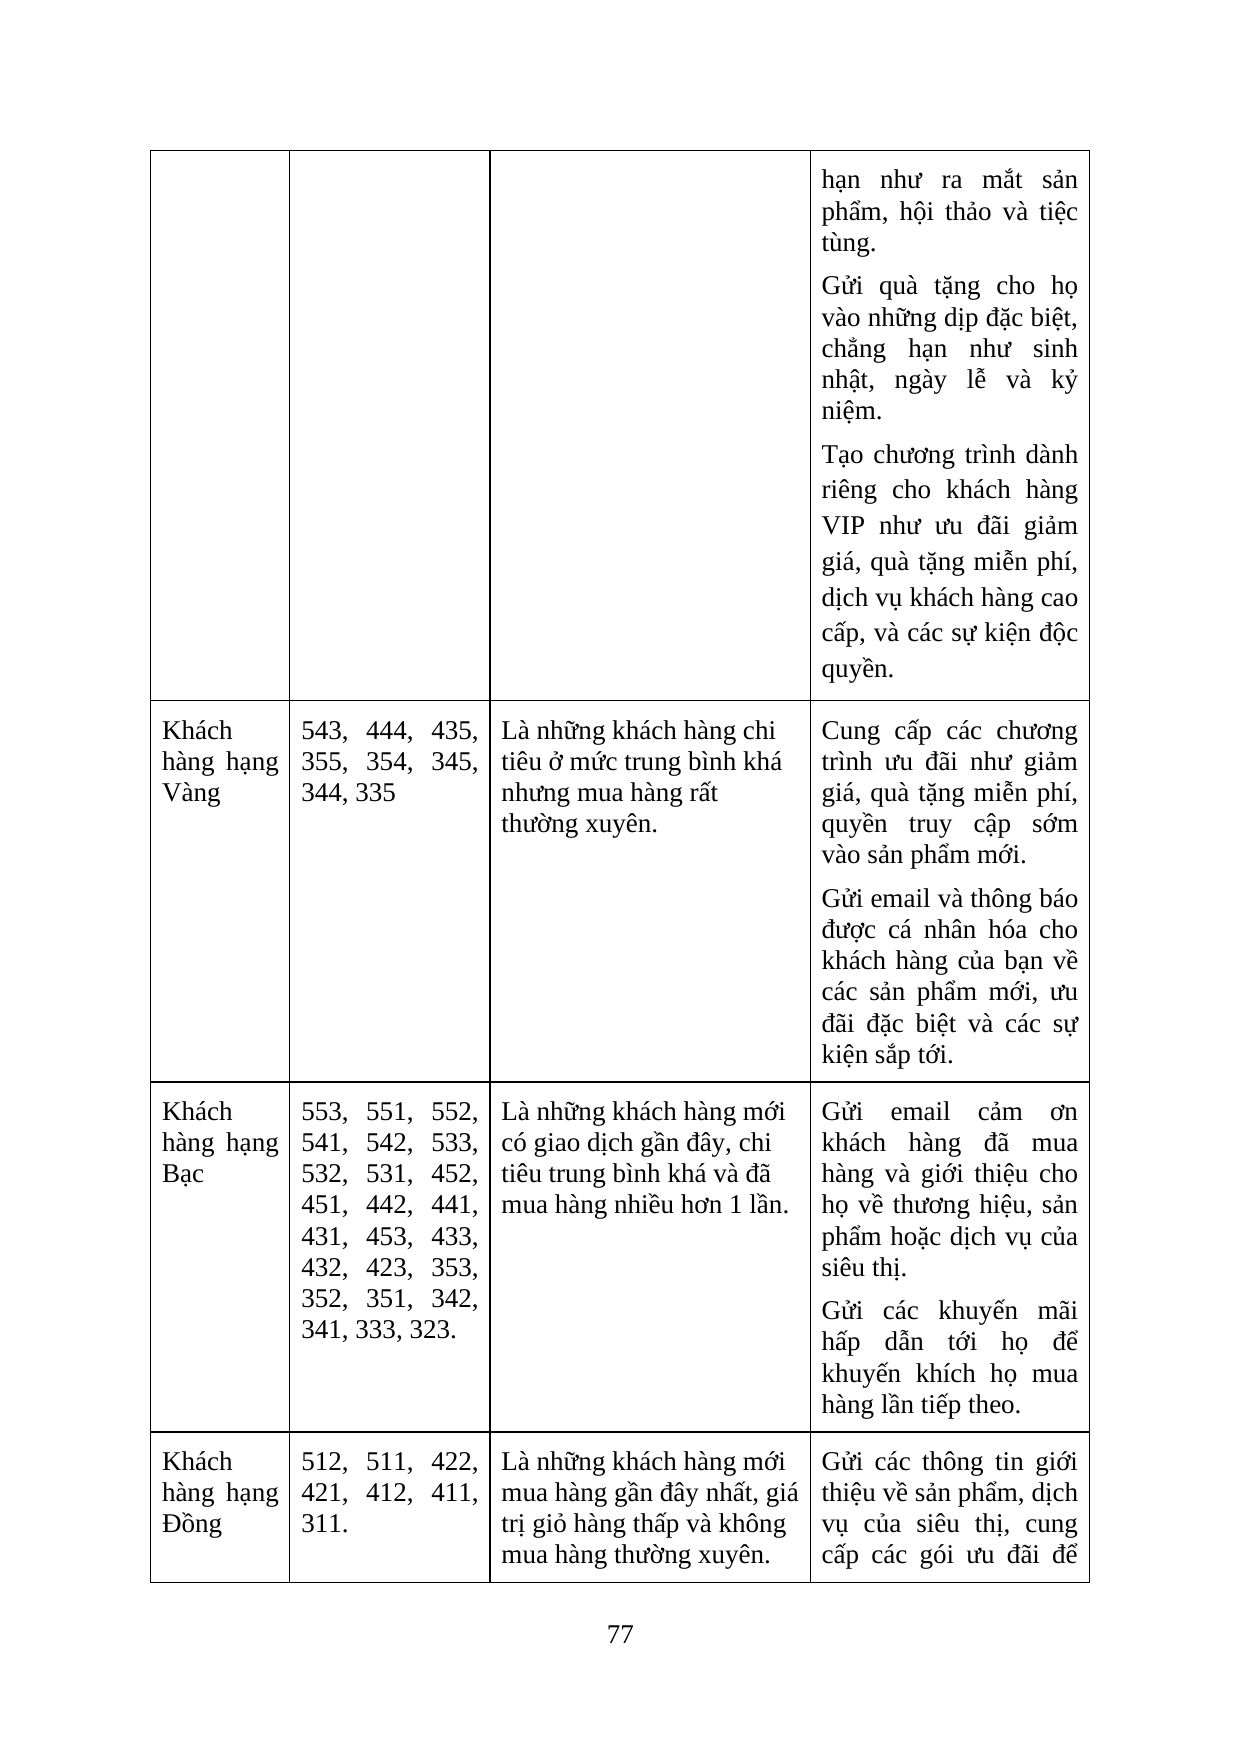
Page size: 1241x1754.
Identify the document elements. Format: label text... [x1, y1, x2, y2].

table_cell 553, 551, 552, 541, 542, 533, 532, 531, 452, 451, 442, 441, 431, 453, 433, 432, 423, 353, 352, 351, 342, 341, 333, 323. [290, 1083, 489, 1431]
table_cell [491, 1433, 810, 1582]
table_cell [811, 1433, 1089, 1582]
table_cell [151, 1433, 289, 1582]
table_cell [151, 151, 289, 700]
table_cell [811, 151, 1089, 700]
table_cell 543, 444, 435, 355, 354, 345, 344, 335 [290, 701, 489, 1081]
table_cell Là những khách hàng chi tiêu ở mức trung bình khá nhưng mua hàng rất thường xuyên. [491, 701, 810, 1081]
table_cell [290, 1433, 489, 1582]
table_cell Là những khách hàng mới có giao dịch gần đây, chi tiêu trung bình khá và đã mua hàng nhiều hơn 1 lần. [491, 1083, 810, 1431]
table_cell Gửi email cảm ơn khách hàng đã mua hàng và giới thiệu cho họ về thương hiệu, sản phẩm hoặc dịch vụ của siêu thị. Gửi các khuyến mãi hấp dẫn tới họ để khuyến khích họ mua hàng lần tiếp theo. [811, 1083, 1089, 1431]
table_cell Khách hàng hạng Vàng [151, 701, 289, 1081]
table_cell Khách hàng hạng Bạc [151, 1083, 289, 1431]
table_cell Cung cấp các chương trình ưu đãi như giảm giá, quà tặng miễn phí, quyền truy cập sớm vào sản phẩm mới. Gửi email và thông báo được cá nhân hóa cho khách hàng của bạn về các sản phẩm mới, ưu đãi đặc biệt và các sự kiện sắp tới. [811, 701, 1089, 1081]
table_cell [290, 151, 489, 700]
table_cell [491, 151, 810, 700]
